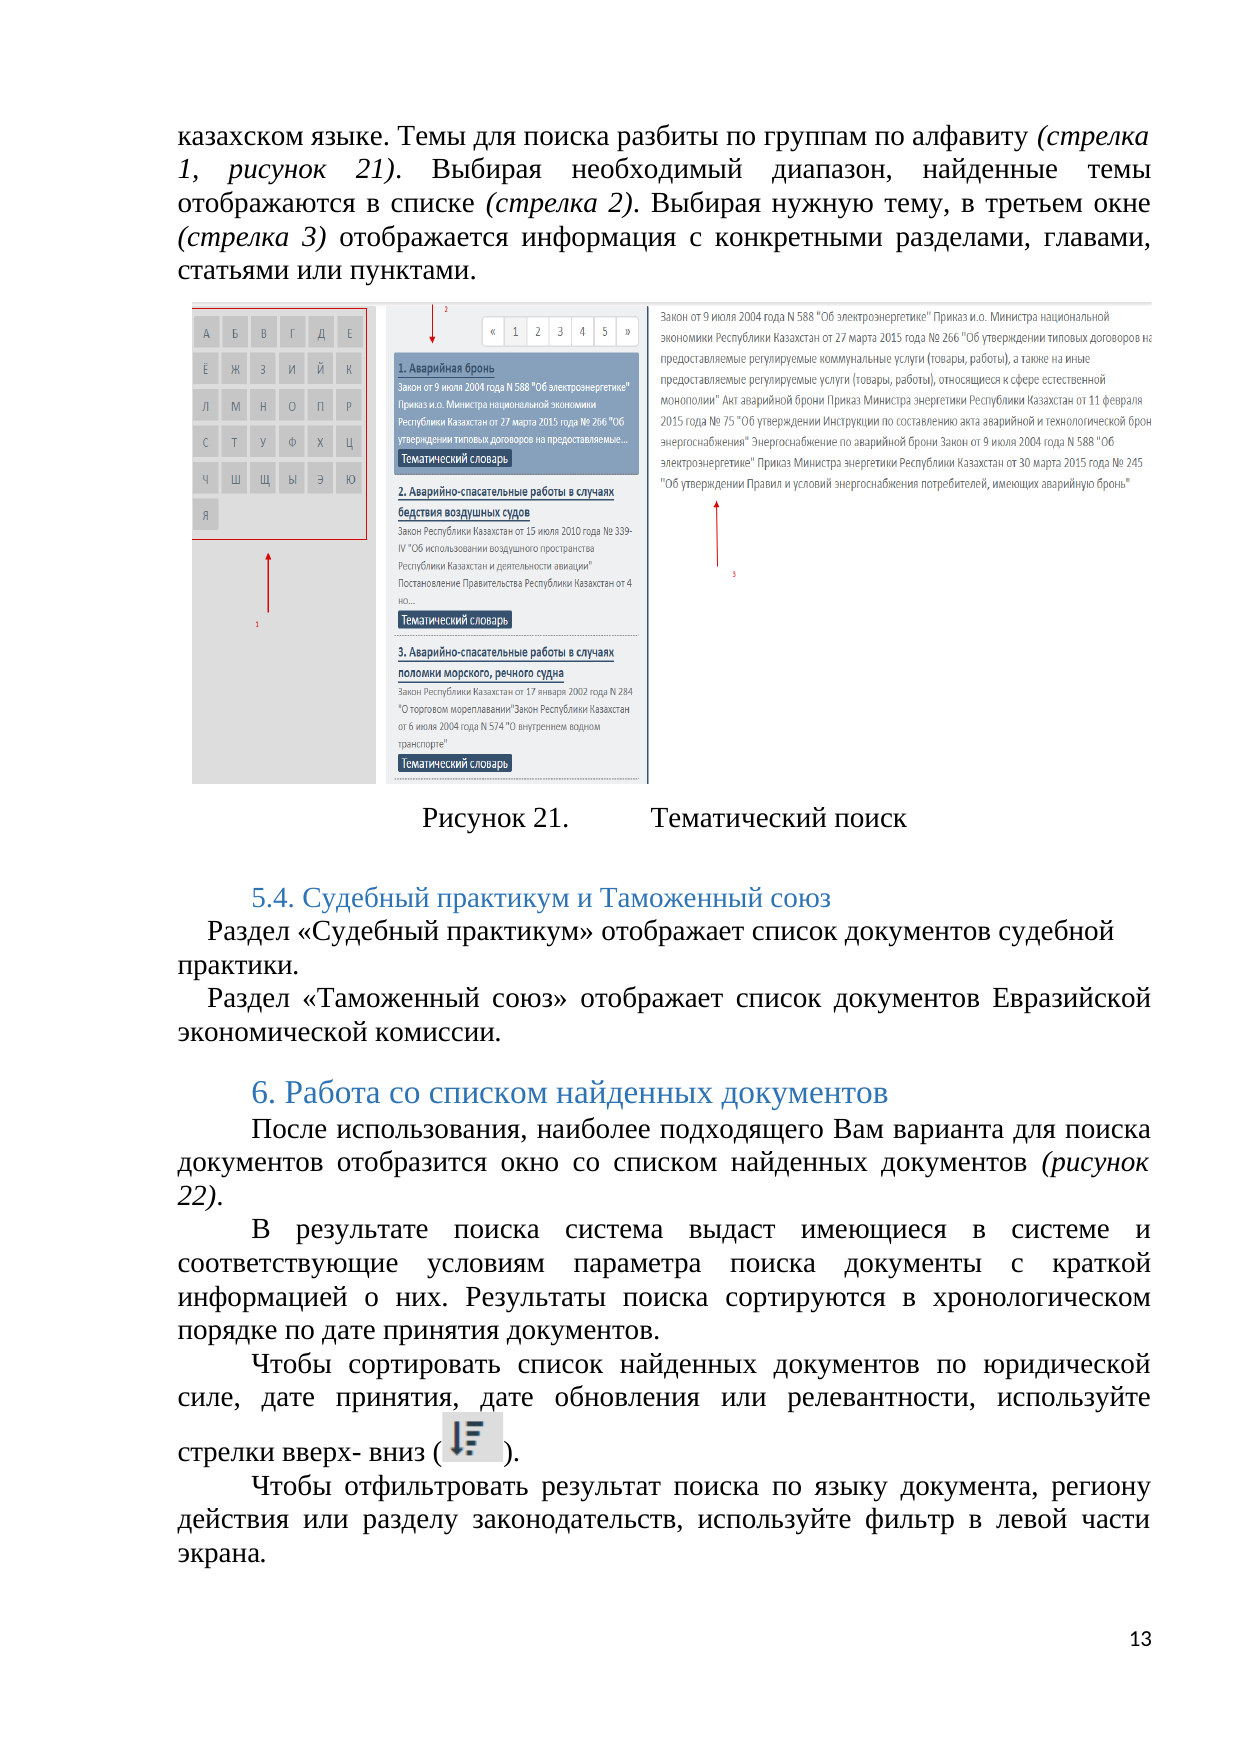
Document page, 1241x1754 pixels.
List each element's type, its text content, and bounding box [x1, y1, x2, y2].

text Чтобы сортировать список найденных документов по юридической силе, дате принятия, дате обновления или релевантности, используйте стрелки вверх- вниз (). [177, 1346, 1152, 1468]
picture [192, 302, 1152, 784]
text В результате поиска система выдаст имеющиеся в системе и соответствующие условиям параметра поиска документы с краткой информацией о них. Результаты поиска сортируются в хронологическом порядке по дате принятия документов. [177, 1212, 1152, 1346]
picture [442, 1412, 504, 1462]
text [177, 118, 1152, 286]
subtitle 5.4. Судебный практикум и Таможенный союз [177, 880, 1152, 913]
text Раздел «Судебный практикум» отображает список документов судебной практики. [177, 913, 1152, 981]
subtitle 6. Работа со списком найденных документов [177, 1073, 1152, 1111]
text Раздел «Таможенный союз» отображает список документов Евразийской экономической комиссии. [177, 981, 1152, 1048]
text Тематический поиск [177, 800, 1152, 834]
text После использования, наиболее подходящего Вам варианта для поиска документов отобразится окно со списком найденных документов (рисунок 22). [177, 1111, 1152, 1212]
text Чтобы отфильтровать результат поиска по языку документа, региону действия или разделу законодательств, используйте фильтр в левой части экрана. [177, 1468, 1152, 1568]
